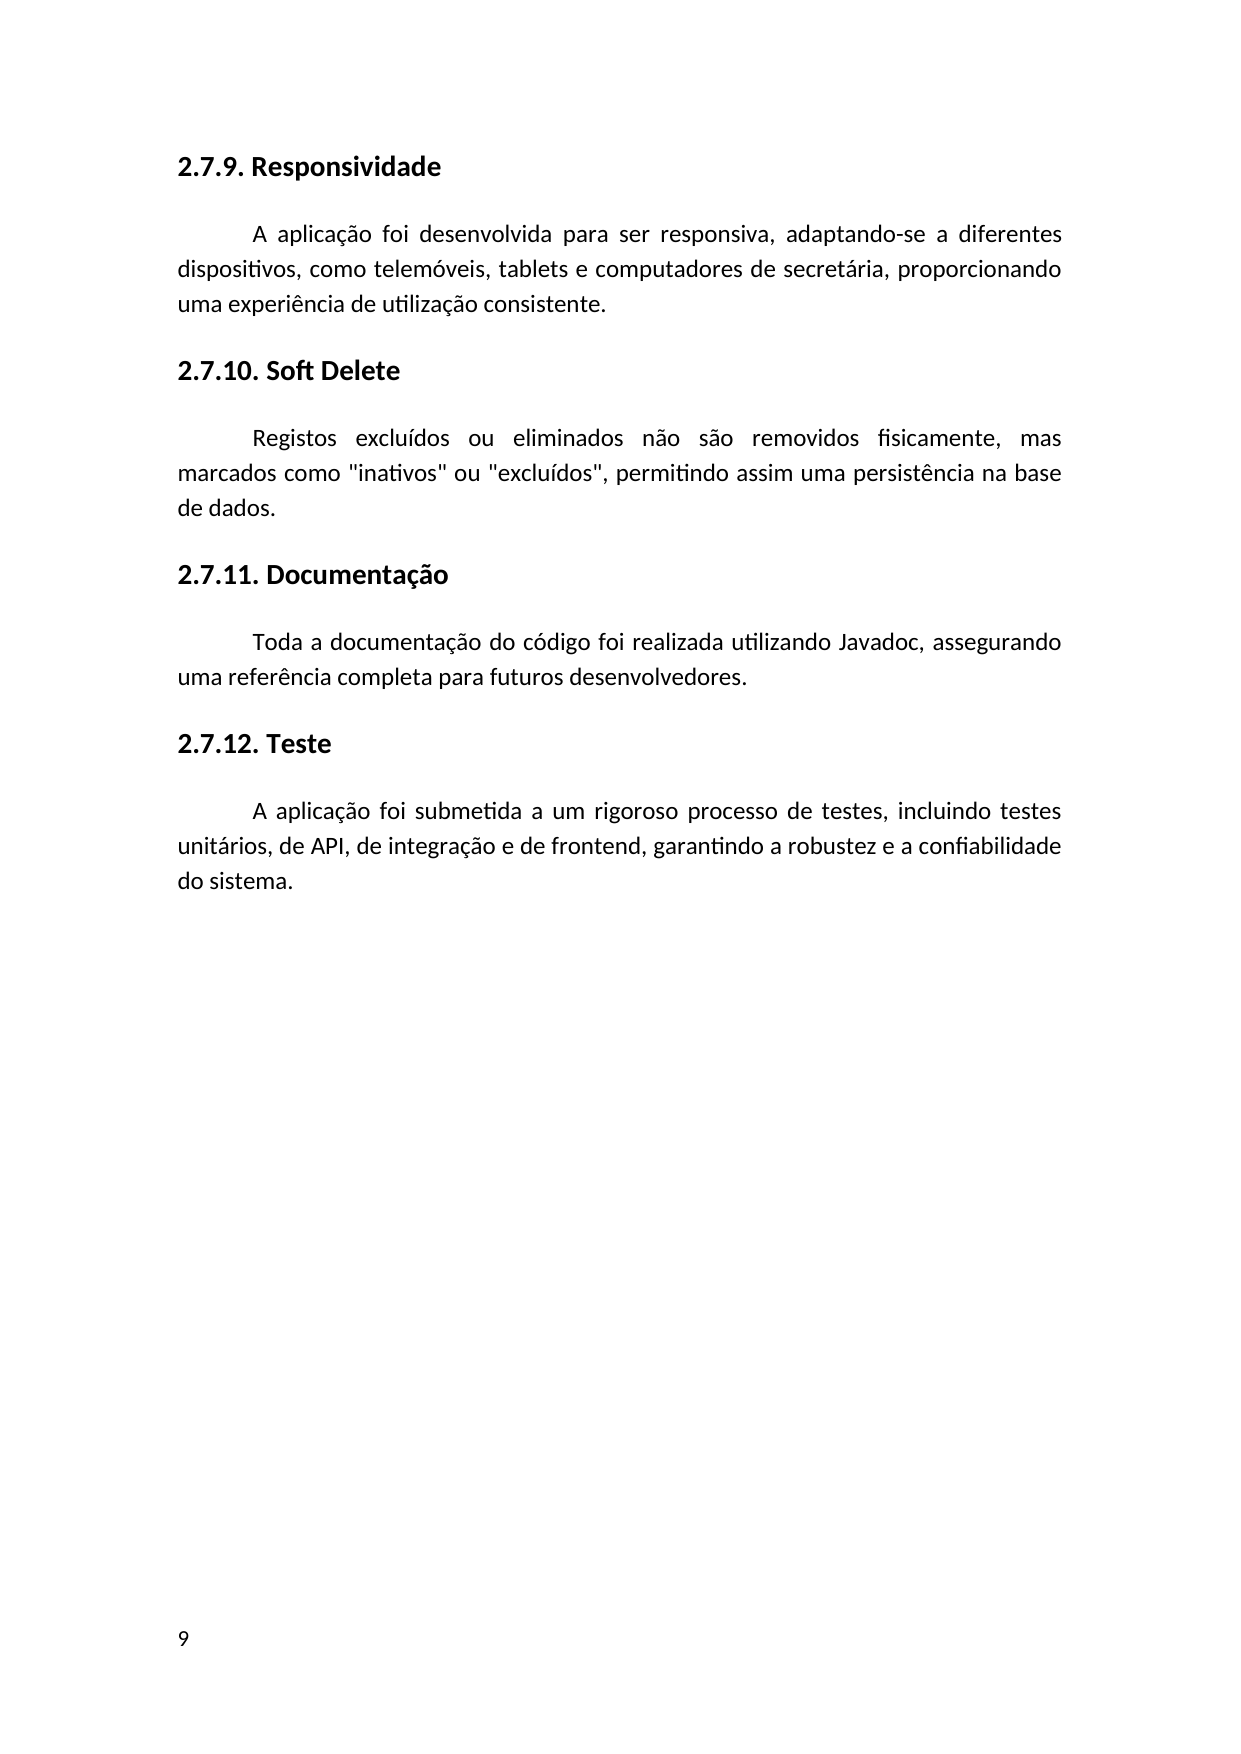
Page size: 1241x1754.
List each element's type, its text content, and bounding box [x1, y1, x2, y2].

subtitle 2.7.9. Responsividade [177, 148, 1063, 183]
subtitle 2.7.12. Teste [177, 725, 1063, 761]
text Registos excluídos ou eliminados não são removidos fisicamente, mas marcados como "inativos" ou "excluídos", permitindo assim uma persistência na base de dados. [177, 422, 1063, 522]
subtitle 2.7.10. Soft Delete [177, 352, 1063, 387]
text A aplicação foi submetida a um rigoroso processo de testes, incluindo testes unitários, de API, de integração e de frontend, garantindo a robustez e a confiabilidade do sistema. [177, 796, 1063, 896]
subtitle 2.7.11. Documentação [177, 556, 1063, 592]
text Toda a documentação do código foi realizada utilizando Javadoc, assegurando uma referência completa para futuros desenvolvedores. [177, 626, 1063, 692]
text A aplicação foi desenvolvida para ser responsiva, adaptando-se a diferentes dispositivos, como telemóveis, tablets e computadores de secretária, proporcionando uma experiência de utilização consistente. [177, 218, 1063, 318]
